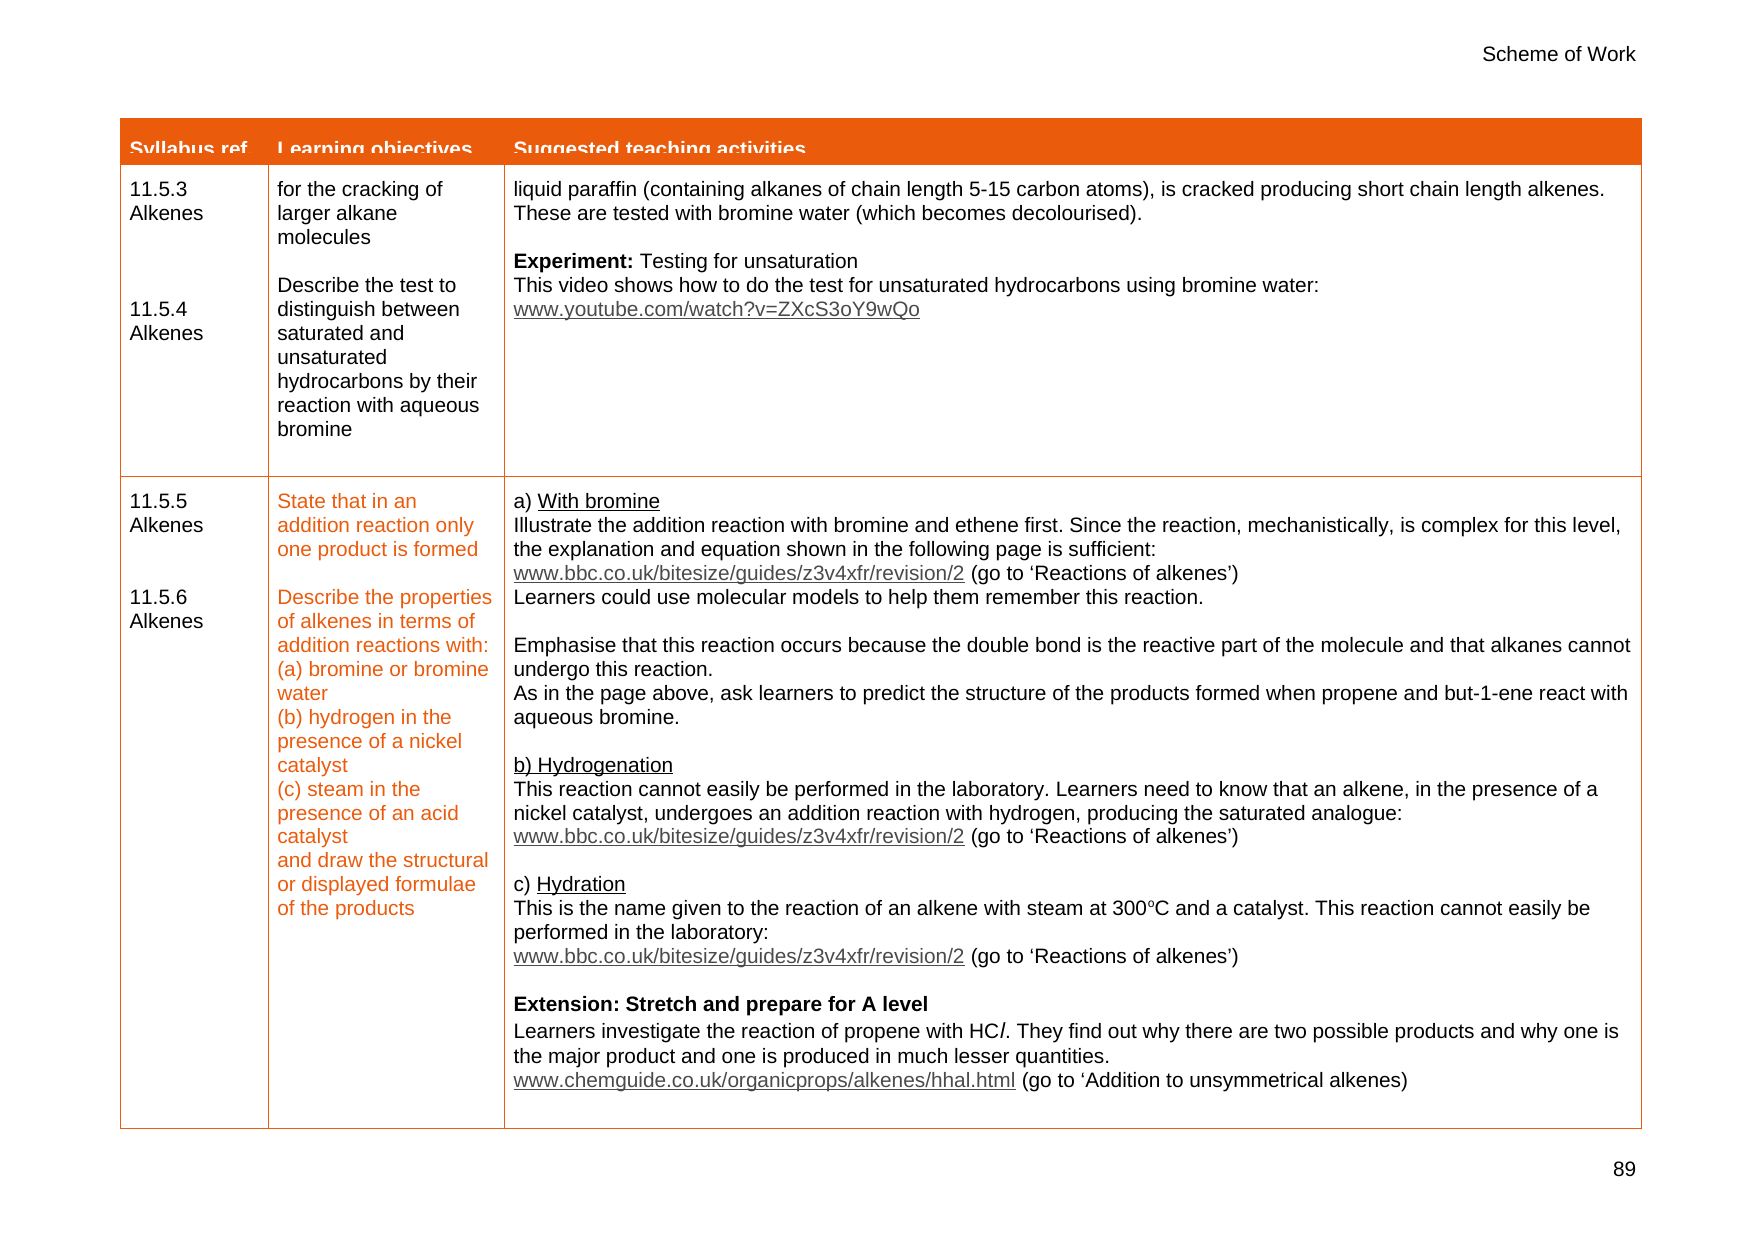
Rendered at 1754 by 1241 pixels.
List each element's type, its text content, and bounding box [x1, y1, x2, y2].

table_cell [269, 165, 504, 476]
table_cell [505, 165, 1641, 476]
table_header Learning objectives [269, 119, 504, 164]
table_cell a) With bromine Illustrate the addition reaction with bromine and ethene first. Since the reaction, mechanistically, is complex for this level, the explanation and equation shown in the following page is sufficient: www.bbc.co.uk/bitesize/guides/z3v4xfr/revision/2 (go to ‘Reactions of alkenes’) Learners could use molecular models to help them remember this reaction. Emphasise that this reaction occurs because the double bond is the reactive part of the molecule and that alkanes cannot undergo this reaction. As in the page above, ask learners to predict the structure of the products formed when propene and but-1-ene react with aqueous bromine. b) Hydrogenation This reaction cannot easily be performed in the laboratory. Learners need to know that an alkene, in the presence of a nickel catalyst, undergoes an addition reaction with hydrogen, producing the saturated analogue: www.bbc.co.uk/bitesize/guides/z3v4xfr/revision/2 (go to ‘Reactions of alkenes’) c) Hydration This is the name given to the reaction of an alkene with steam at 300oC and a catalyst. This reaction cannot easily be performed in the laboratory: www.bbc.co.uk/bitesize/guides/z3v4xfr/revision/2 (go to ‘Reactions of alkenes’) Extension: Stretch and prepare for A level Learners investigate the reaction of propene with HCl. They find out why there are two possible products and why one is the major product and one is produced in much lesser quantities. www.chemguide.co.uk/organicprops/alkenes/hhal.html (go to ‘Addition to unsymmetrical alkenes) [505, 477, 1641, 1128]
table_header Suggested teaching activities [505, 119, 1641, 164]
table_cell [121, 165, 268, 476]
table_header Syllabus ref. [121, 119, 268, 164]
table_cell State that in an addition reaction only one product is formed Describe the properties of alkenes in terms of addition reactions with: (a) bromine or bromine water (b) hydrogen in the presence of a nickel catalyst (c) steam in the presence of an acid catalyst and draw the structural or displayed formulae of the products [269, 477, 504, 1128]
table_cell 11.5.5 Alkenes 11.5.6 Alkenes [121, 477, 268, 1128]
